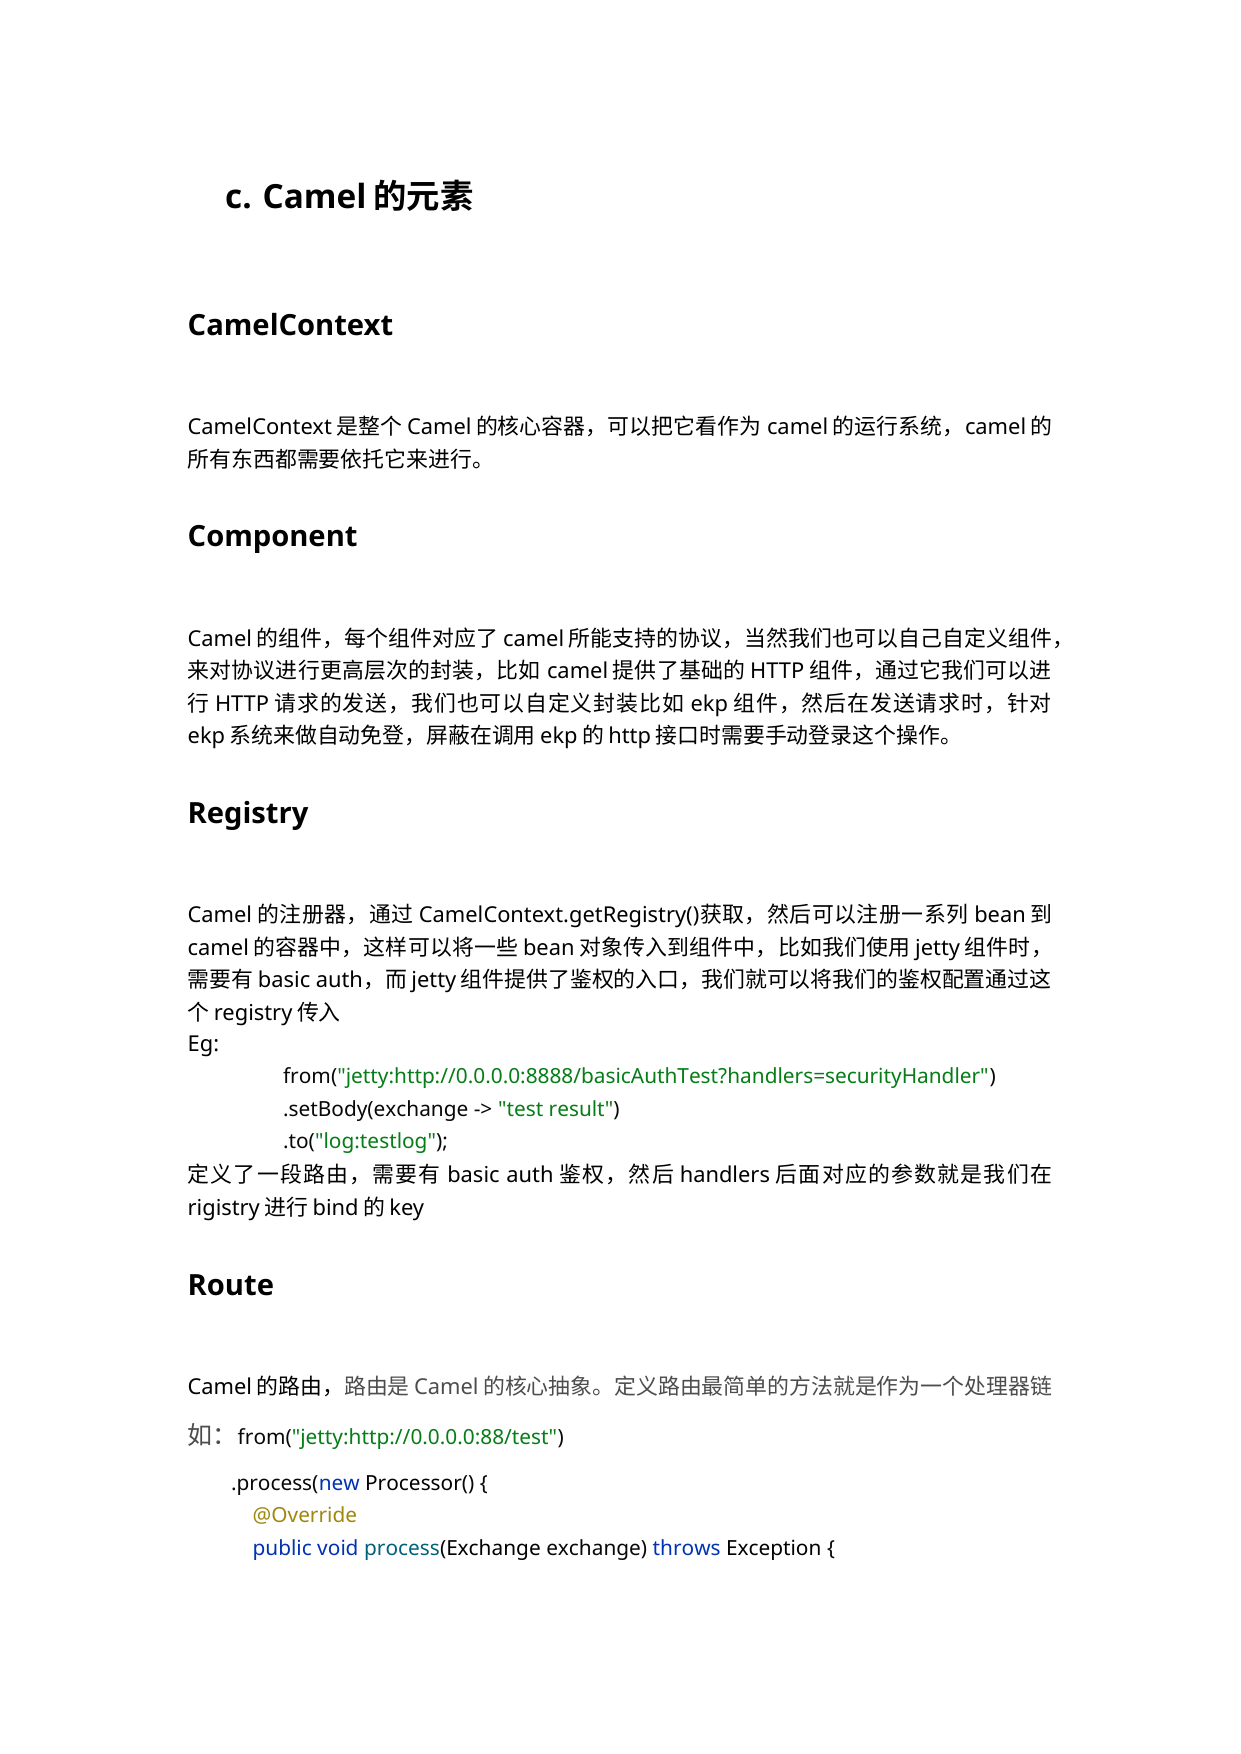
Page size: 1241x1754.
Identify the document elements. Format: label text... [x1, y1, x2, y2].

text 定义了一段路由，需要有basic auth鉴权，然后handlers后面对应的参数就是我们在rigistry进行bind的key [187, 1157, 1053, 1222]
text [187, 1401, 1053, 1563]
subtitle Registry [187, 779, 1053, 844]
text Camel的注册器，通过CamelContext.getRegistry()获取，然后可以注册一系列bean到camel的容器中，这样可以将一些bean对象传入到组件中，比如我们使用jetty组件时，需要有basic auth，而jetty组件提供了鉴权的入口，我们就可以将我们的鉴权配置通过这个registry传入 [187, 897, 1053, 1027]
text Camel的组件，每个组件对应了camel所能支持的协议，当然我们也可以自己自定义组件，来对协议进行更高层次的封装，比如camel提供了基础的HTTP组件，通过它我们可以进行HTTP请求的发送，我们也可以自定义封装比如ekp组件，然后在发送请求时，针对ekp系统来做自动免登，屏蔽在调用ekp的http接口时需要手动登录这个操作。 [187, 620, 1053, 750]
text Eg: [187, 1027, 1053, 1059]
subtitle Component [187, 503, 1053, 568]
subtitle Camel的元素 [225, 162, 1053, 227]
text CamelContext是整个Camel的核心容器，可以把它看作为camel的运行系统，camel的所有东西都需要依托它来进行。 [187, 409, 1053, 474]
text from("jetty:http://0.0.0.0:8888/basicAuthTest?handlers=securityHandler") .setBody(exchange -> "test result") .to("log:testlog"); [187, 1059, 1053, 1157]
subtitle Route [187, 1251, 1053, 1316]
text Camel的路由，路由是Camel的核心抽象。定义路由最简单的方法就是作为一个处理器链 [187, 1368, 1053, 1401]
subtitle CamelContext [187, 291, 1053, 356]
